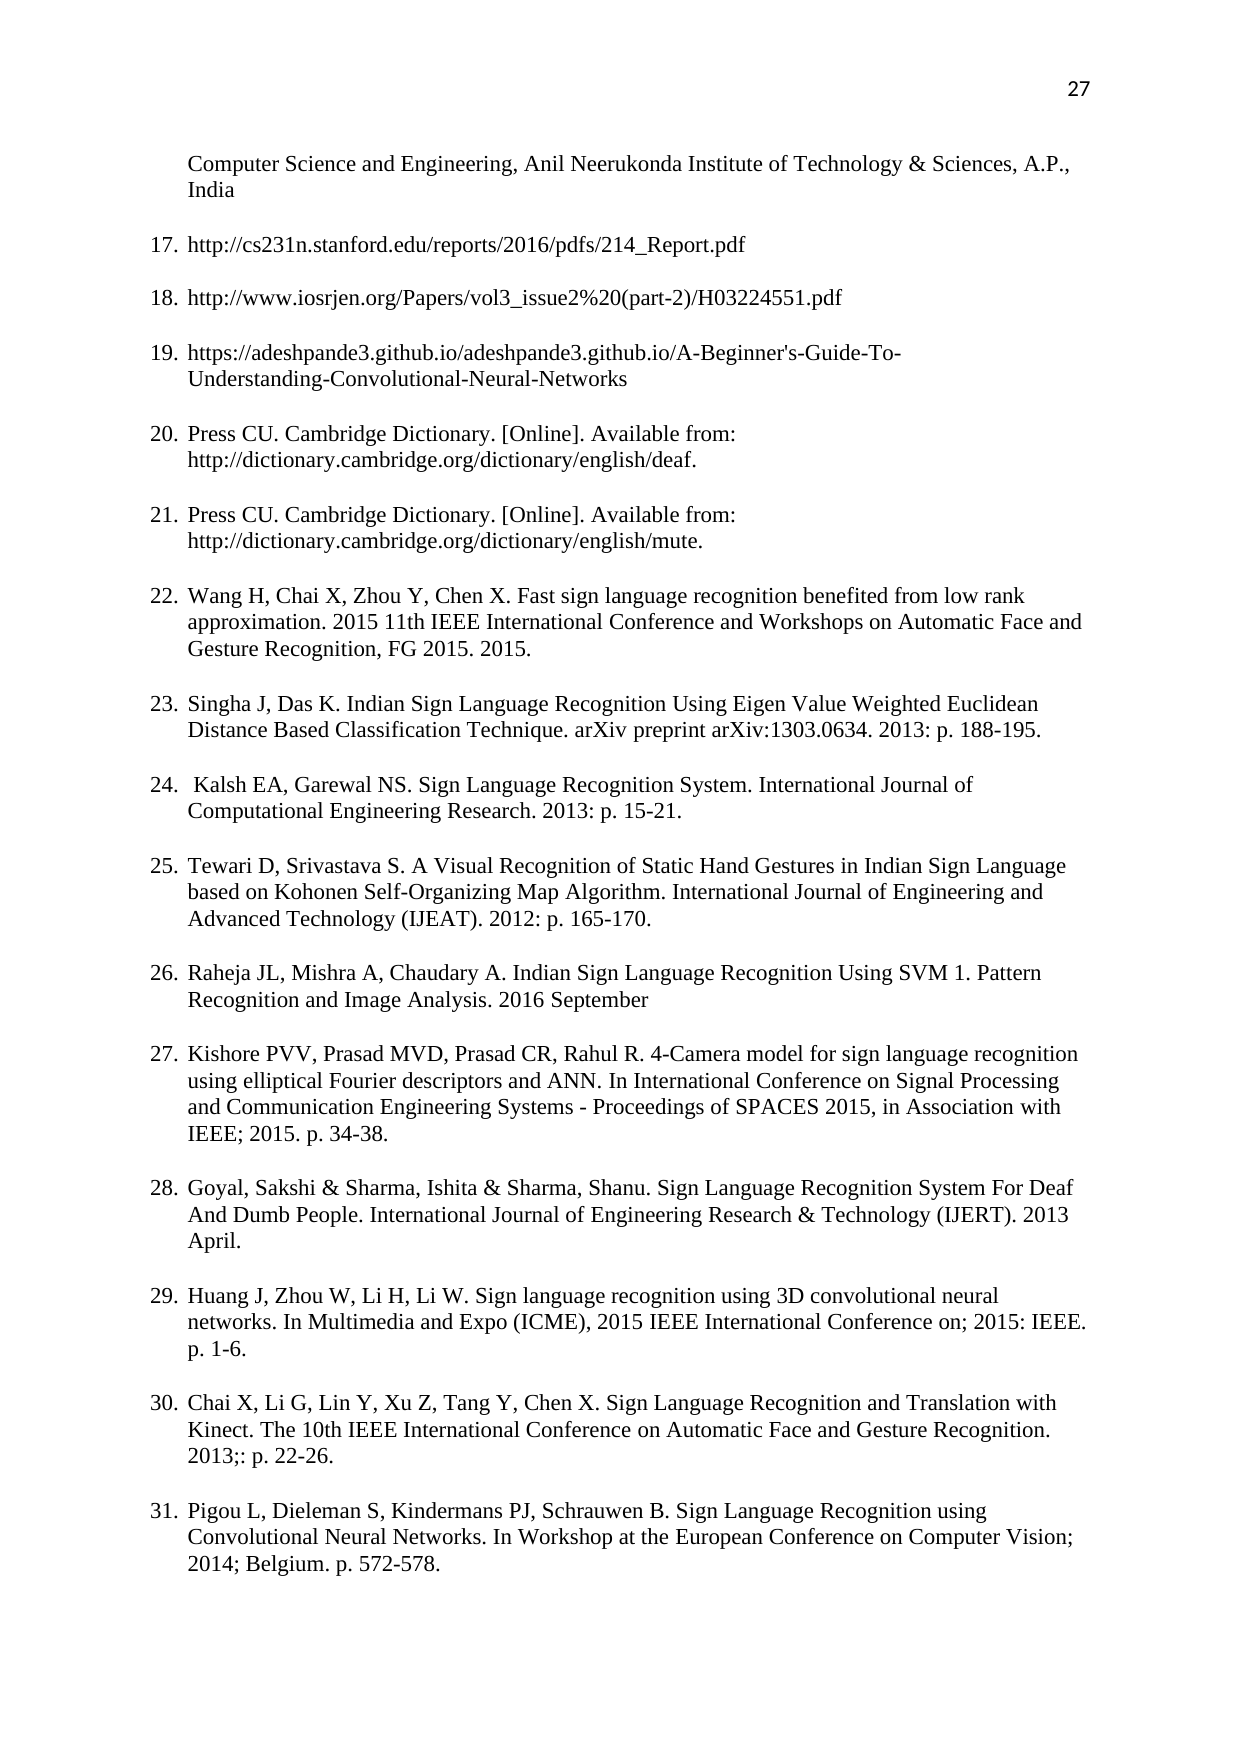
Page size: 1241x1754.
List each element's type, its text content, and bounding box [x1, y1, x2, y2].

list Tewari D, Srivastava S. A Visual Recognition of Static Hand Gestures in Indian Sign Language based on Kohonen Self-Organizing Map Algorithm. International Journal of Engineering and Advanced Technology (IJEAT). 2012: p. 165-170. [150, 852, 1090, 931]
list Press CU. Cambridge Dictionary. [Online]. Available from: http://dictionary.cambridge.org/dictionary/english/mute. [150, 501, 1090, 554]
list http://www.iosrjen.org/Papers/vol3_issue2%20(part-2)/H03224551.pdf [150, 284, 1090, 310]
list Goyal, Sakshi & Sharma, Ishita & Sharma, Shanu. Sign Language Recognition System For Deaf And Dumb People. International Journal of Engineering Research & Technology (IJERT). 2013 April. [150, 1174, 1090, 1253]
list Huang J, Zhou W, Li H, Li W. Sign language recognition using 3D convolutional neural networks. In Multimedia and Expo (ICME), 2015 IEEE International Conference on; 2015: IEEE. p. 1-6. [150, 1282, 1090, 1361]
list Pigou L, Dieleman S, Kindermans PJ, Schrauwen B. Sign Language Recognition using Convolutional Neural Networks. In Workshop at the European Conference on Computer Vision; 2014; Belgium. p. 572-578. [150, 1497, 1090, 1576]
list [150, 150, 1090, 203]
list Chai X, Li G, Lin Y, Xu Z, Tang Y, Chen X. Sign Language Recognition and Translation with Kinect. The 10th IEEE International Conference on Automatic Face and Gesture Recognition. 2013;: p. 22-26. [150, 1389, 1090, 1468]
list Raheja JL, Mishra A, Chaudary A. Indian Sign Language Recognition Using SVM 1. Pattern Recognition and Image Analysis. 2016 September [150, 959, 1090, 1012]
list https://adeshpande3.github.io/adeshpande3.github.io/A-Beginner's-Guide-To- Understanding-Convolutional-Neural-Networks [150, 339, 1090, 391]
list http://cs231n.stanford.edu/reports/2016/pdfs/214_Report.pdf [150, 231, 1090, 257]
list Kishore PVV, Prasad MVD, Prasad CR, Rahul R. 4-Camera model for sign language recognition using elliptical Fourier descriptors and ANN. In International Conference on Signal Processing and Communication Engineering Systems - Proceedings of SPACES 2015, in Association with IEEE; 2015. p. 34-38. [150, 1041, 1090, 1146]
list Press CU. Cambridge Dictionary. [Online]. Available from: http://dictionary.cambridge.org/dictionary/english/deaf. [150, 420, 1090, 472]
list Singha J, Das K. Indian Sign Language Recognition Using Eigen Value Weighted Euclidean Distance Based Classification Technique. arXiv preprint arXiv:1303.0634. 2013: p. 188-195. [150, 689, 1090, 742]
list Kalsh EA, Garewal NS. Sign Language Recognition System. International Journal of Computational Engineering Research. 2013: p. 15-21. [150, 771, 1090, 823]
list Wang H, Chai X, Zhou Y, Chen X. Fast sign language recognition benefited from low rank approximation. 2015 11th IEEE International Conference and Workshops on Automatic Face and Gesture Recognition, FG 2015. 2015. [150, 582, 1090, 661]
